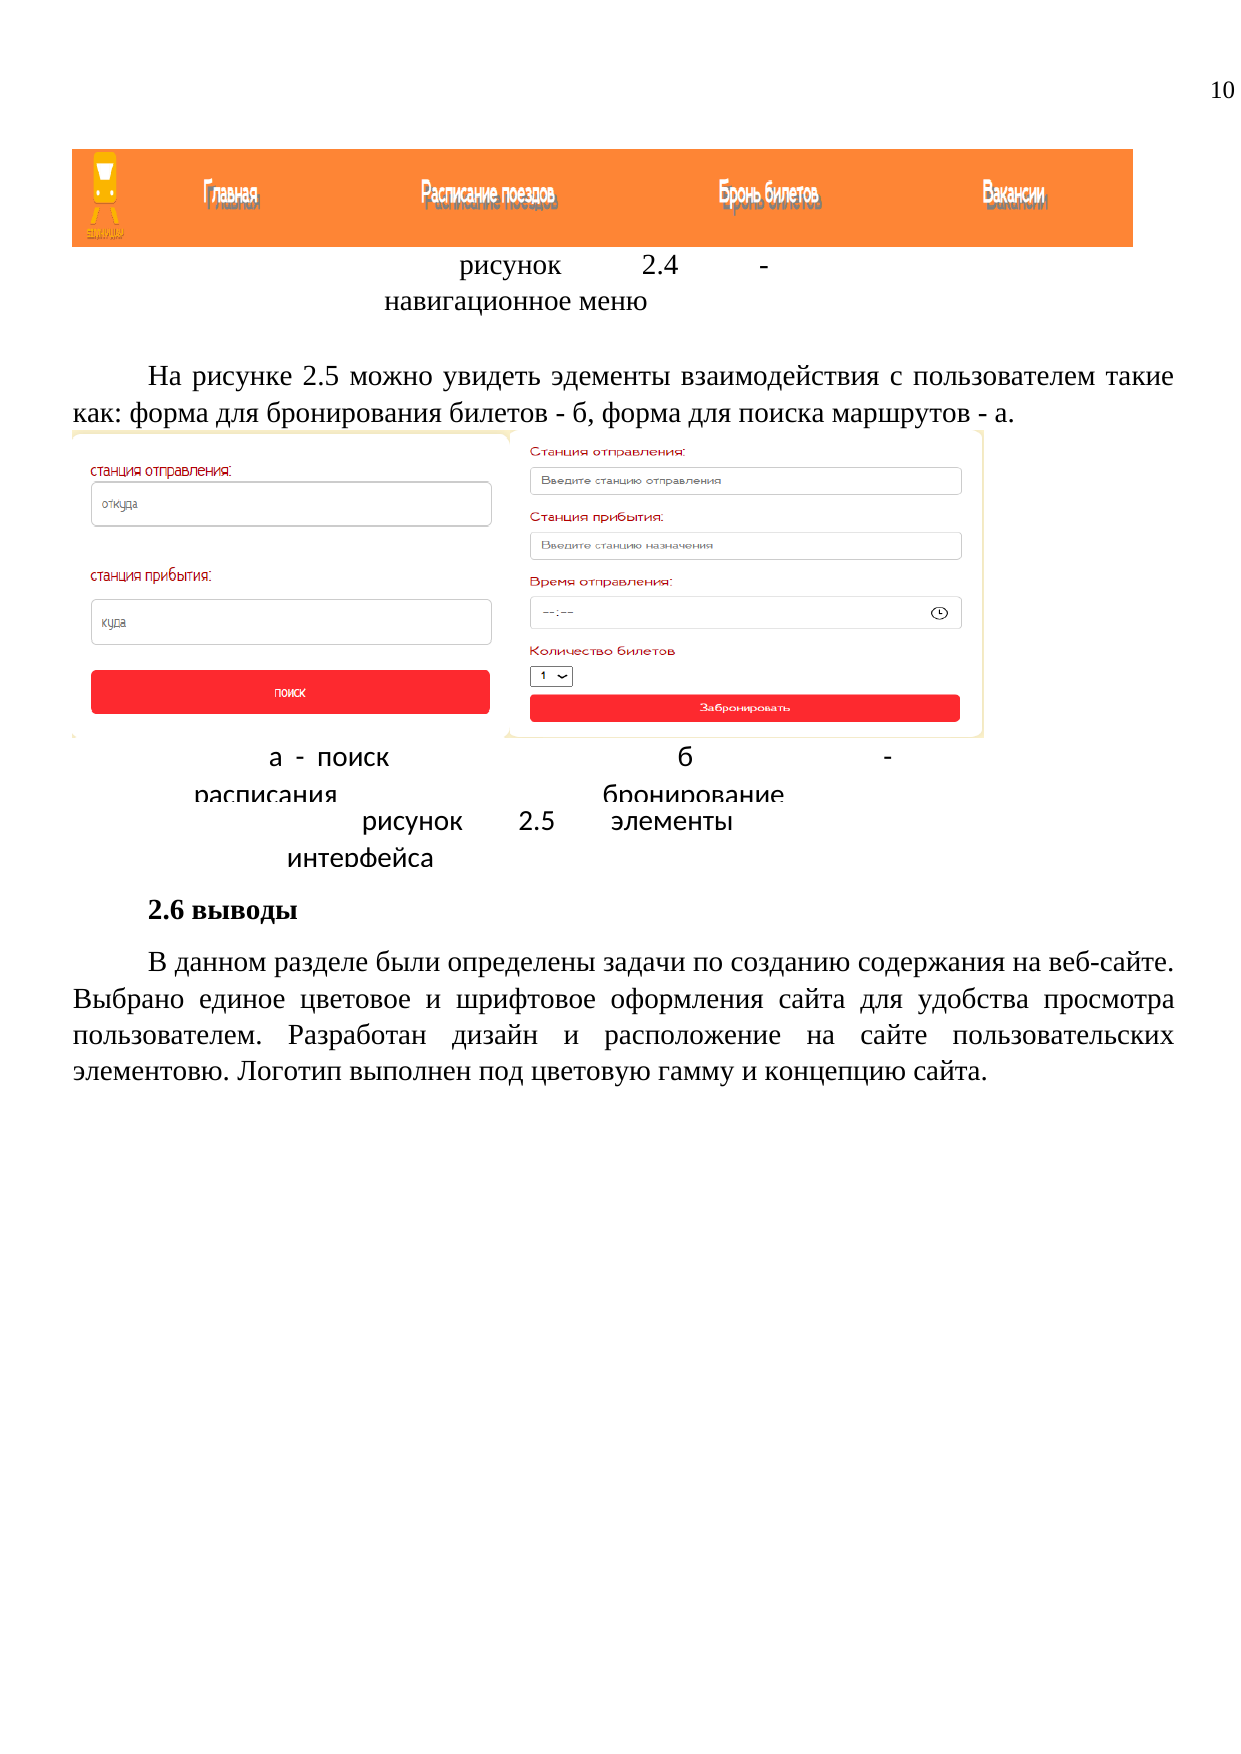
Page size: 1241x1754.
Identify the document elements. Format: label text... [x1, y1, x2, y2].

text 2.6 выводы [73, 892, 1175, 925]
text В данном разделе были определены задачи по созданию содержания на веб-сайте. Выбрано единое цветовое и шрифтовое оформления сайта для удобства просмотра пользователем. Разработан дизайн и расположение на сайте пользовательских элементовю. Логотип выполнен под цветовую гамму и концепцию сайта. [73, 944, 1175, 1087]
text На рисунке 2.5 можно увидеть эдементы взаимодействия с пользователем такие как: форма для бронирования билетов - б, форма для поиска маршрутов - а. [73, 358, 1175, 428]
